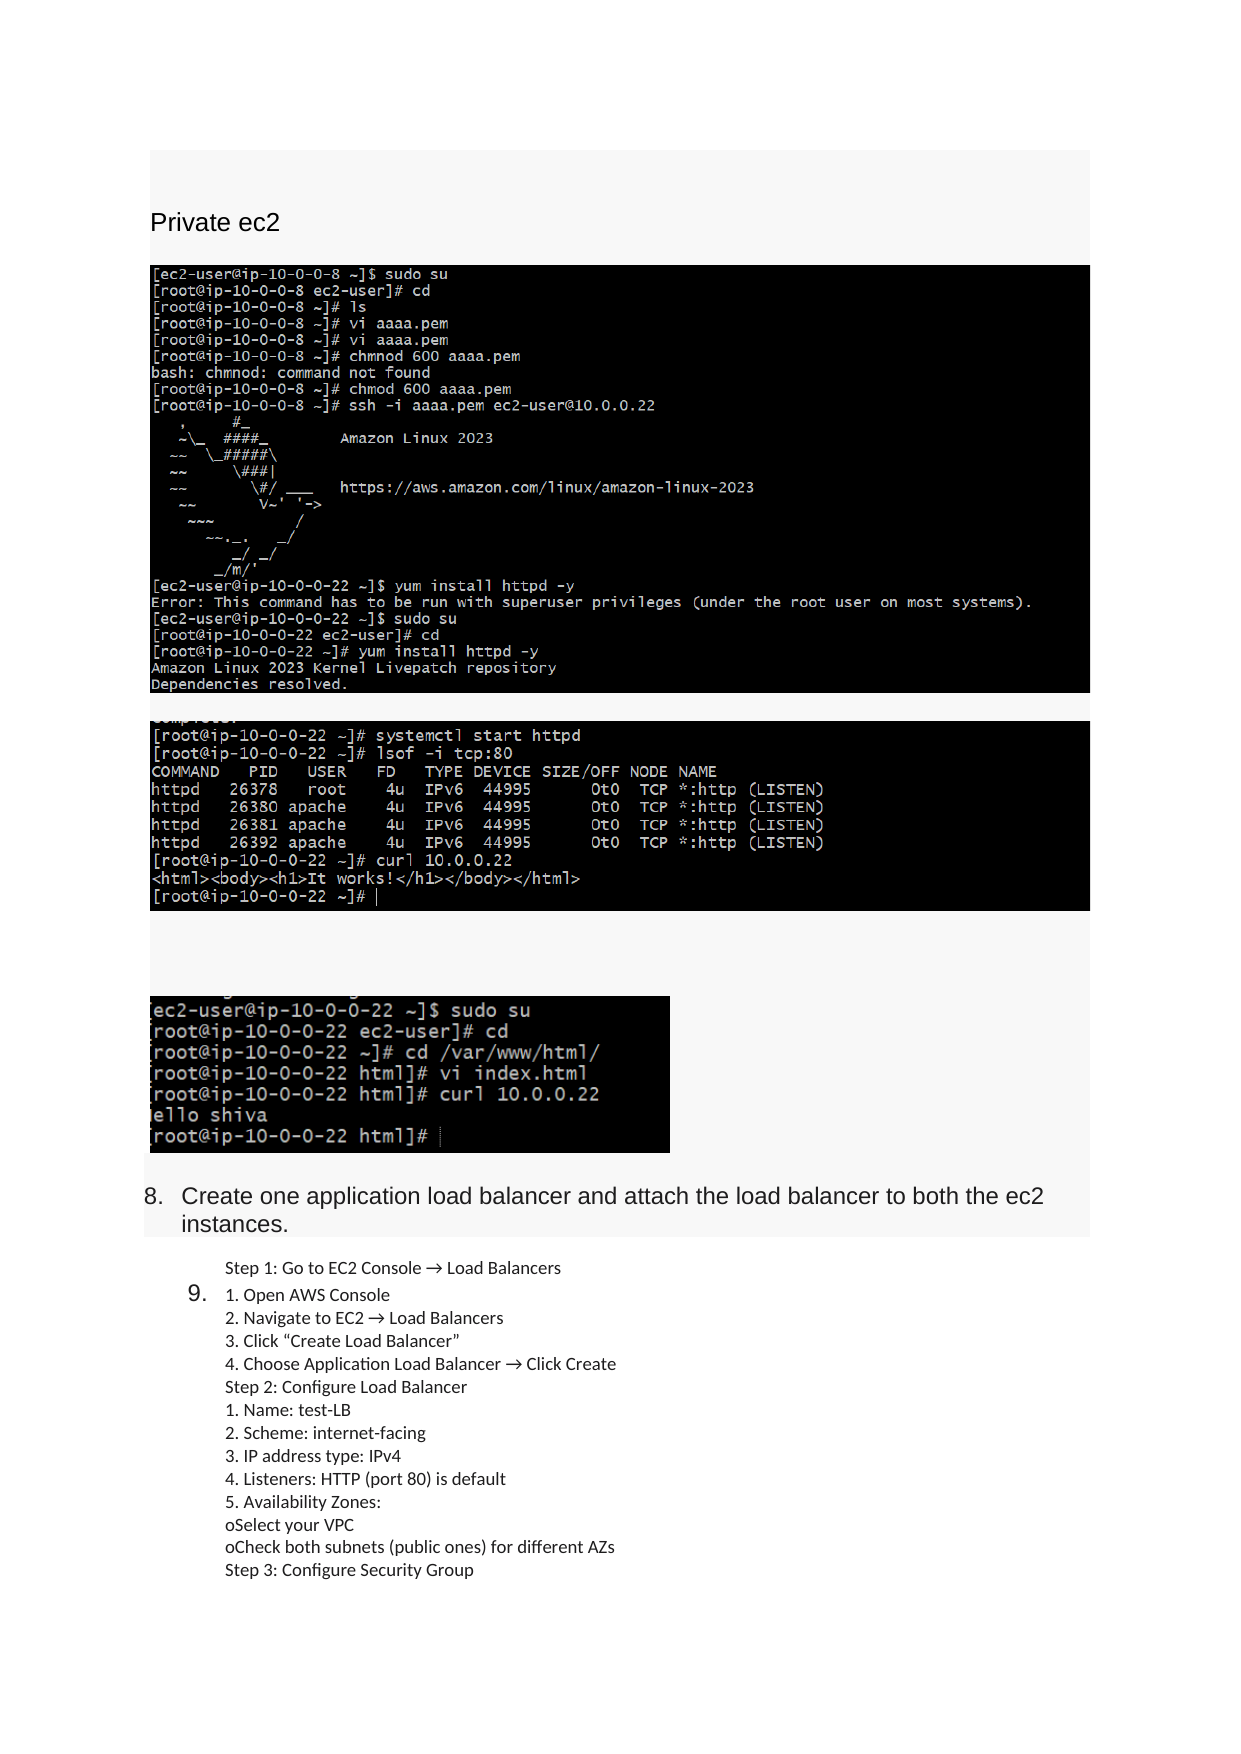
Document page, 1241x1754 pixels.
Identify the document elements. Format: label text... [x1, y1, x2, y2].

picture [150, 265, 1091, 693]
text Private ec2 [150, 207, 1090, 237]
list Create one application load balancer and attach the load balancer to both the ec2 instances. [144, 1182, 1090, 1237]
picture [150, 721, 1091, 911]
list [187, 1279, 1071, 1582]
list Step 1: Go to EC2 Console → Load Balancers [225, 1256, 1071, 1279]
picture [150, 996, 670, 1153]
